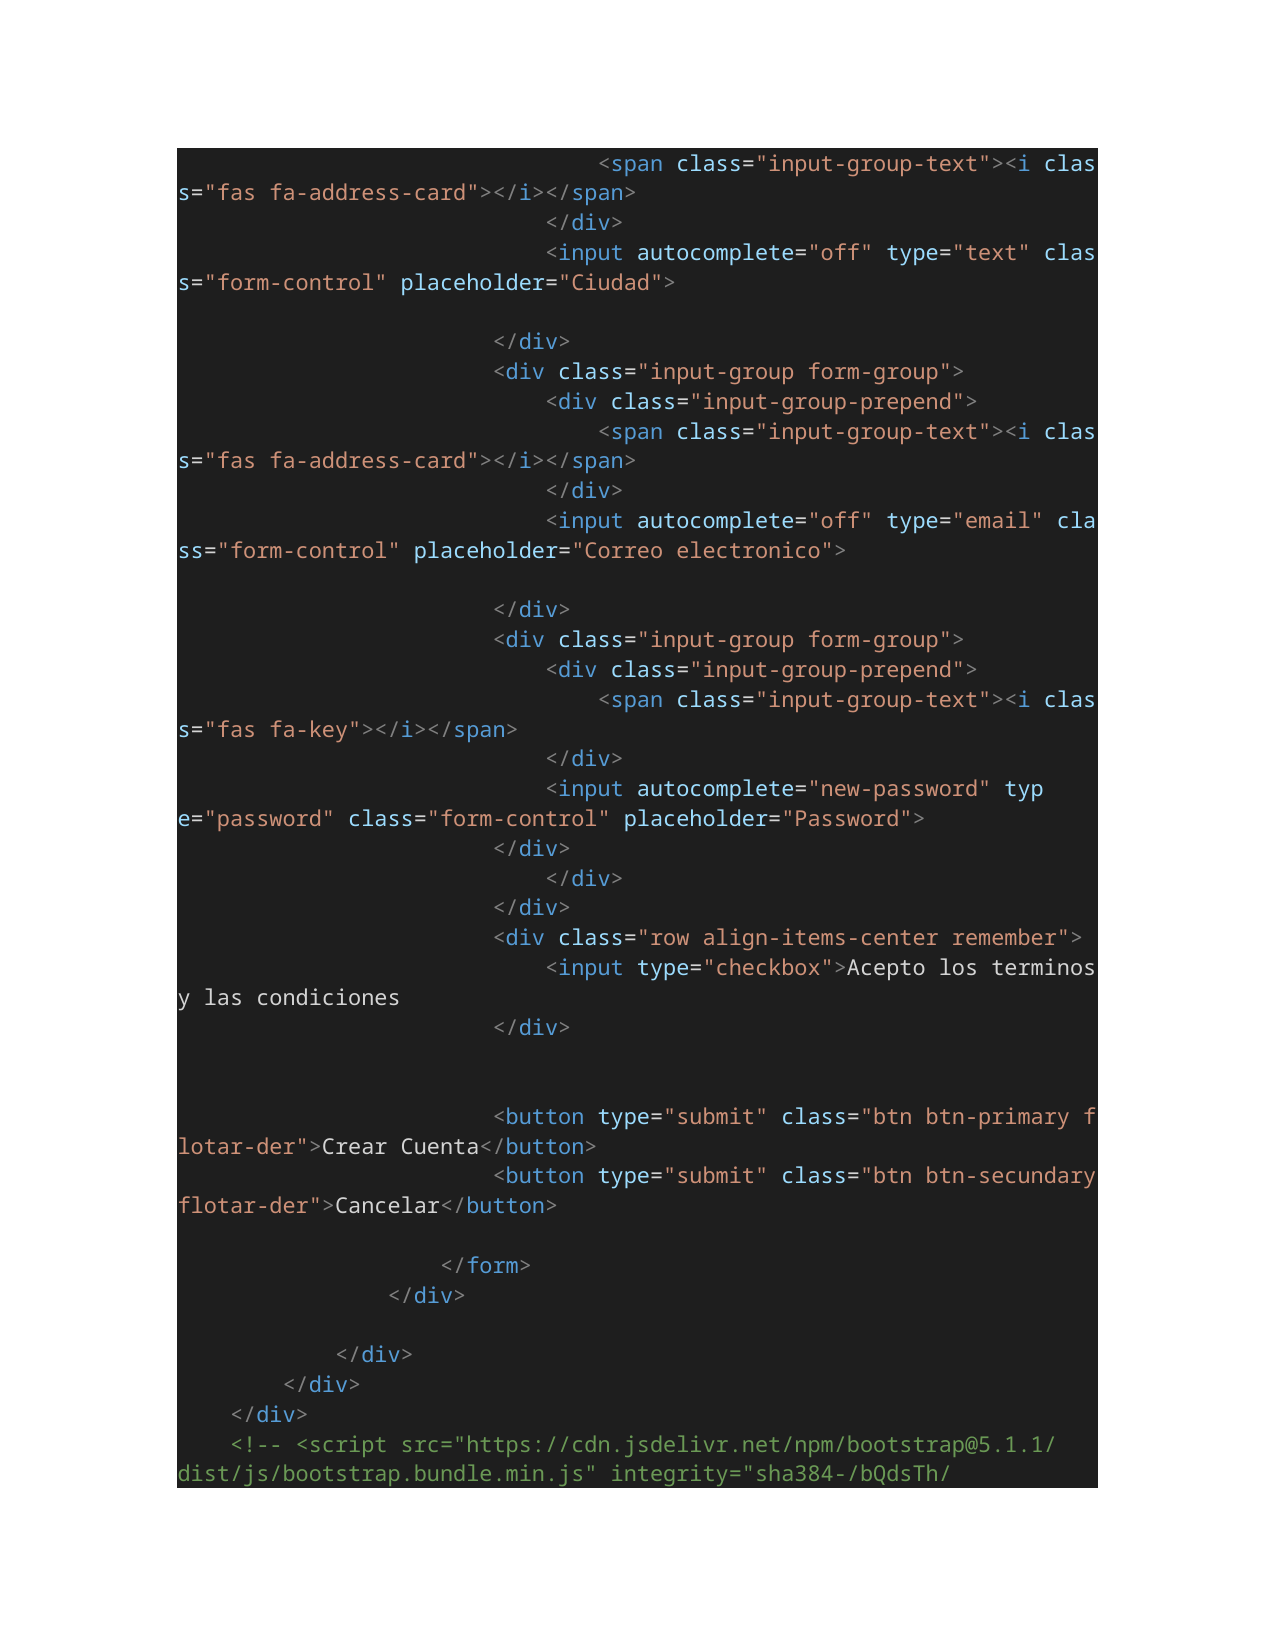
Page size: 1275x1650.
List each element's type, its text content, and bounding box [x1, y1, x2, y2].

text </div> [177, 1399, 1098, 1429]
text </div> [177, 1339, 1098, 1369]
text </div> [177, 1280, 1098, 1309]
text </div> [177, 1369, 1098, 1399]
text </form> [177, 1250, 1098, 1280]
text </div> [177, 833, 1098, 863]
text <input autocomplete="new-password" type="password" class="form-control" placeholder="Password"> [177, 773, 1098, 833]
text </div> [177, 207, 1098, 237]
text </div> [177, 475, 1098, 505]
text <span class="input-group-text"><i class="fas fa-address-card"></i></span> [177, 148, 1098, 207]
text </div> [177, 743, 1098, 773]
text <button type="submit" class="btn btn-secundary flotar-der">Cancelar</button> [177, 1161, 1098, 1220]
text </div> [177, 594, 1098, 624]
text <span class="input-group-text"><i class="fas fa-key"></i></span> [177, 684, 1098, 743]
text <div class="input-group-prepend"> [177, 386, 1098, 416]
text </div> [177, 863, 1098, 892]
text </div> [177, 1012, 1098, 1041]
text <button type="submit" class="btn btn-primary flotar-der">Crear Cuenta</button> [177, 1101, 1098, 1161]
text <span class="input-group-text"><i class="fas fa-address-card"></i></span> [177, 416, 1098, 475]
text <div class="row align-items-center remember"> [177, 922, 1098, 952]
text <input type="checkbox">Acepto los terminos y las condiciones [177, 952, 1098, 1012]
text <input autocomplete="off" type="email" class="form-control" placeholder="Correo electronico"> [177, 505, 1098, 565]
text <input autocomplete="off" type="text" class="form-control" placeholder="Ciudad"> [177, 237, 1098, 297]
text <div class="input-group form-group"> [177, 356, 1098, 386]
text </div> [177, 326, 1098, 356]
text <div class="input-group-prepend"> [177, 654, 1098, 684]
text </div> [177, 892, 1098, 922]
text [177, 1429, 1098, 1488]
text <div class="input-group form-group"> [177, 624, 1098, 654]
